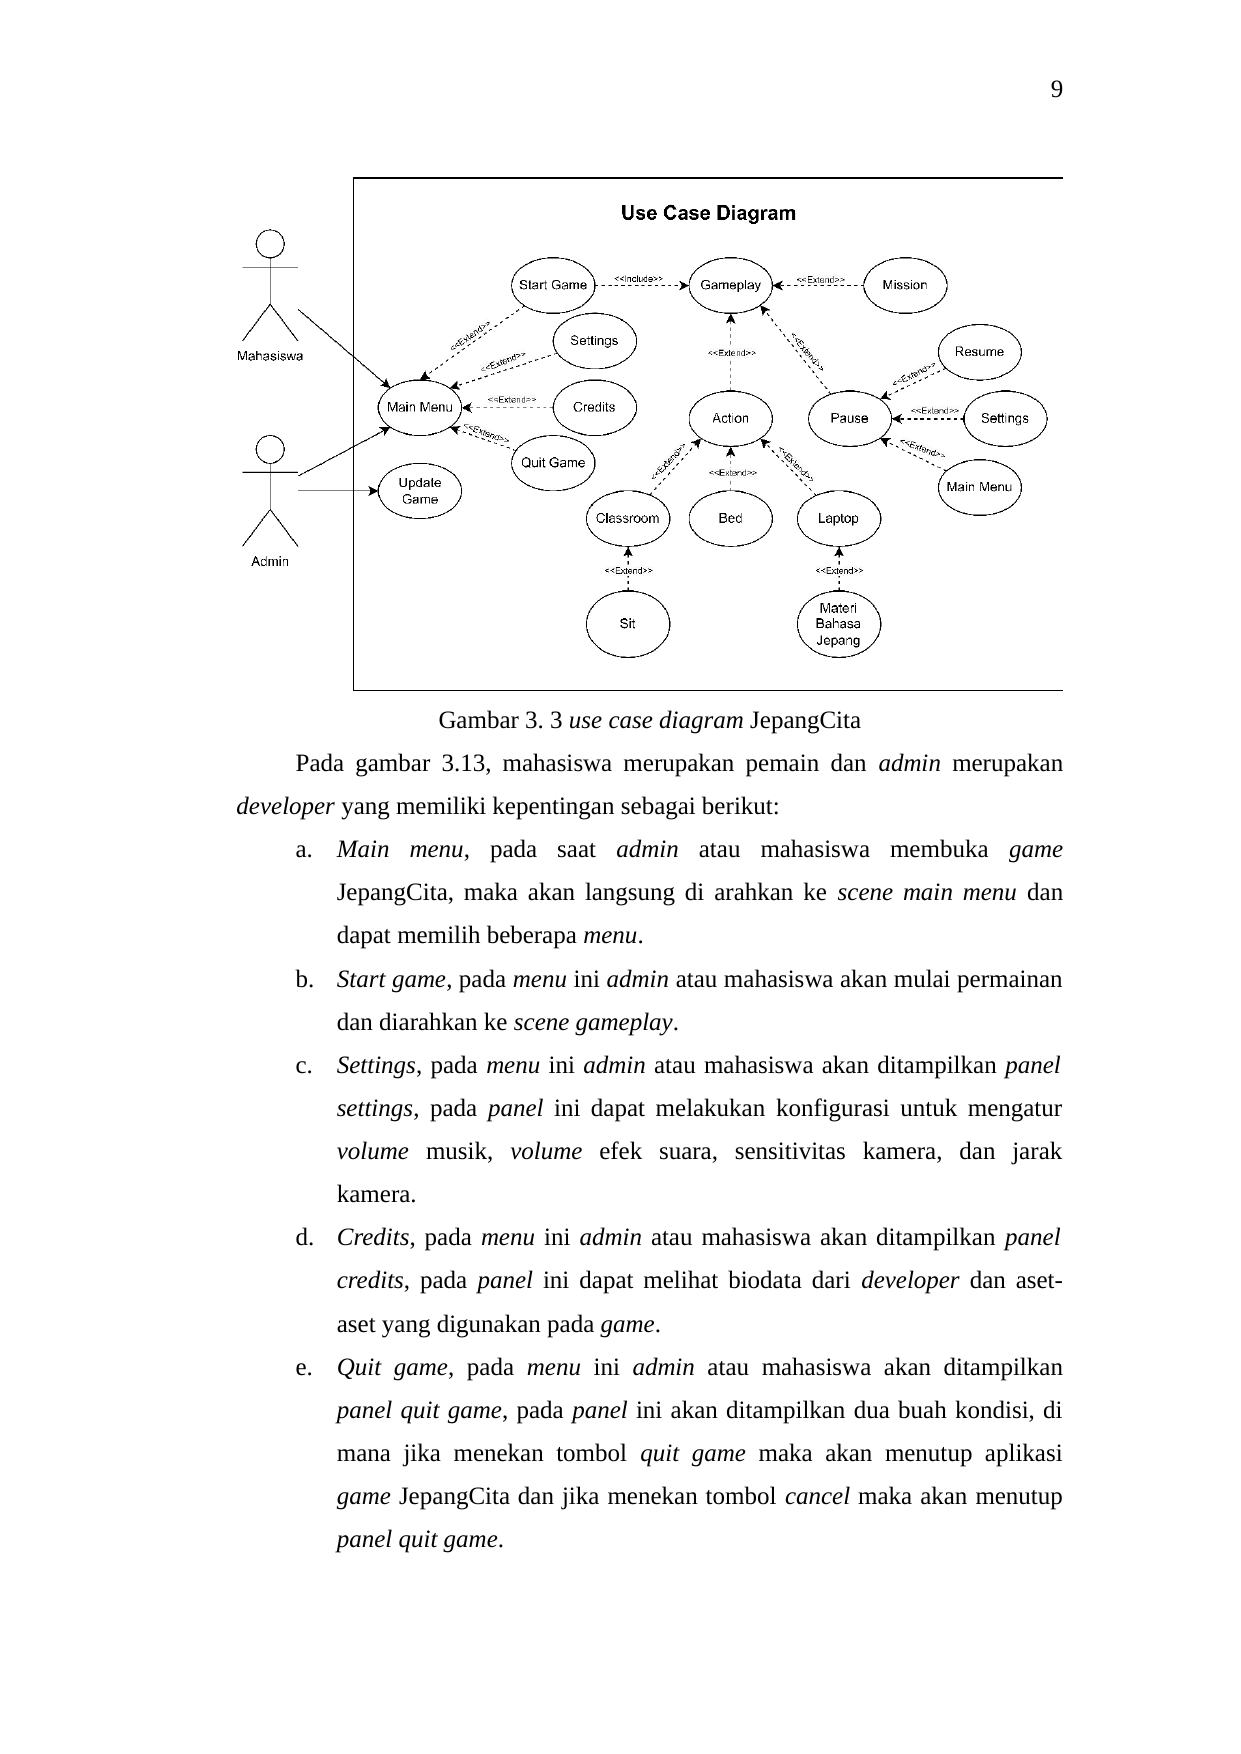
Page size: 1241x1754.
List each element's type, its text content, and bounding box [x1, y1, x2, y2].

list Start game, pada menu ini admin atau mahasiswa akan mulai permainan dan diarahkan ke scene gameplay. [295, 964, 1063, 1036]
text Pada gambar 3.13, mahasiswa merupakan pemain dan admin merupakan developer yang memiliki kepentingan sebagai berikut: [236, 748, 1063, 820]
picture [236, 177, 1063, 691]
list Settings, pada menu ini admin atau mahasiswa akan ditampilkan panel settings, pada panel ini dapat melakukan konfigurasi untuk mengatur volume musik, volume efek suara, sensitivitas kamera, dan jarak kamera. [295, 1050, 1063, 1208]
list Quit game, pada menu ini admin atau mahasiswa akan ditampilkan panel quit game, pada panel ini akan ditampilkan dua buah kondisi, di mana jika menekan tombol quit game maka akan menutup aplikasi game JepangCita dan jika menekan tombol cancel maka akan menutup panel quit game. [295, 1352, 1063, 1553]
list Credits, pada menu ini admin atau mahasiswa akan ditampilkan panel credits, pada panel ini dapat melihat biodata dari developer dan aset-aset yang digunakan pada game. [295, 1222, 1063, 1337]
list Main menu, pada saat admin atau mahasiswa membuka game JepangCita, maka akan langsung di arahkan ke scene main menu dan dapat memilih beberapa menu. [295, 834, 1063, 949]
